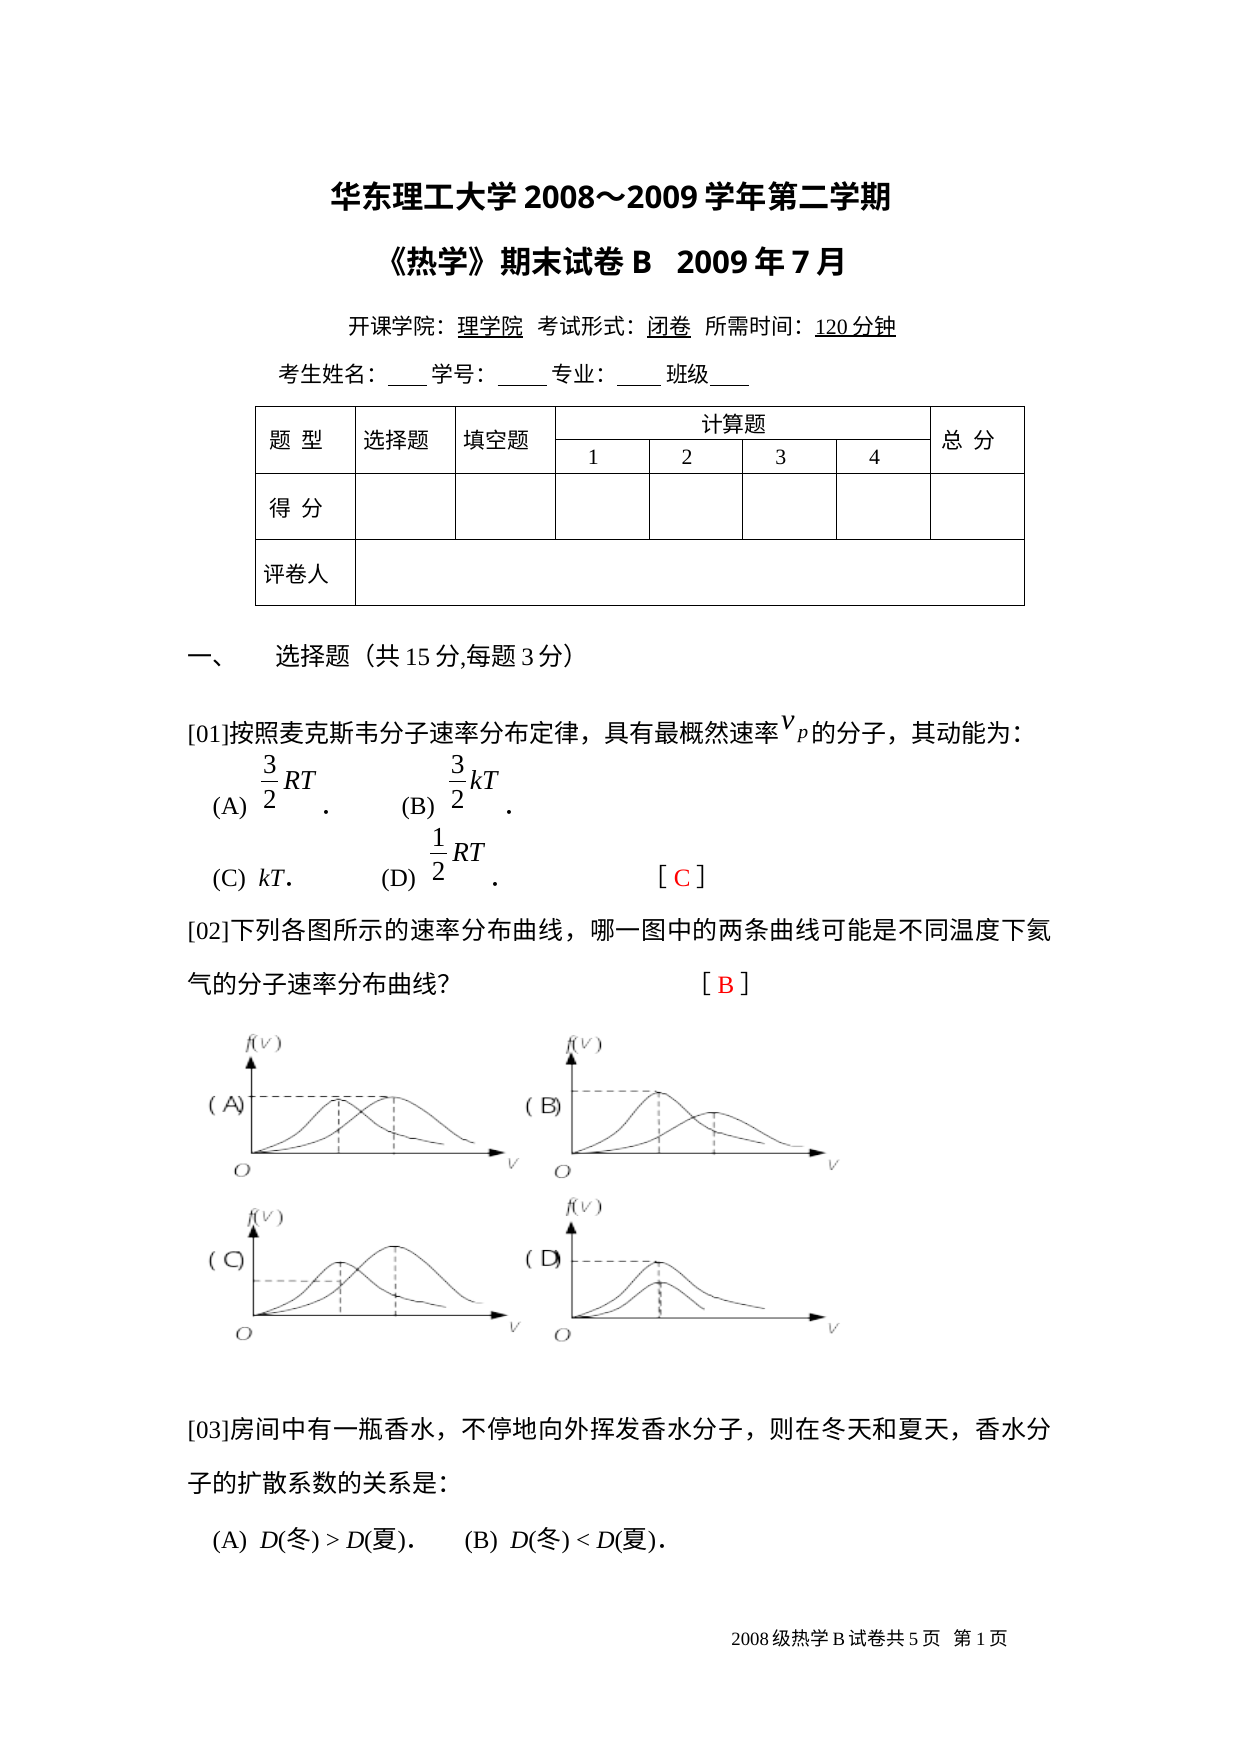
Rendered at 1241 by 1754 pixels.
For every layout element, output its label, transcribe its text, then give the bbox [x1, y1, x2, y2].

text [03]房间中有一瓶香水，不停地向外挥发香水分子，则在冬天和夏天，香水分子的扩散系数的关系是： [187, 1409, 1053, 1500]
list 选择题（共15分,每题3分） [187, 622, 1053, 687]
text 《热学》期末试卷B 2009年7月 [169, 227, 1053, 292]
table_header 选择题 [356, 407, 455, 473]
table_header 计算题 [556, 407, 930, 439]
table_cell [931, 474, 1024, 539]
table_cell 3 [743, 440, 836, 473]
table_header 总 分 [931, 407, 1024, 473]
text (C) kT． (D) ． ［ C ］ [187, 822, 1053, 894]
table_cell 评卷人 [256, 540, 355, 605]
table_cell [837, 474, 930, 539]
text 开课学院：理学院 考试形式：闭卷 所需时间：120分钟 [169, 308, 1053, 341]
table_cell [356, 474, 455, 539]
table_header 题 型 [256, 407, 355, 473]
table_header 填空题 [456, 407, 555, 473]
table_cell [650, 474, 742, 539]
table_cell 4 [837, 440, 930, 473]
text (A) ． (B) ． [187, 750, 1053, 822]
text 华东理工大学2008～2009学年第二学期 [169, 162, 1053, 227]
text [02]下列各图所示的速率分布曲线，哪一图中的两条曲线可能是不同温度下氦气的分子速率分布曲线？ ［ B ］ [187, 910, 1053, 1001]
text (A) D(冬) > D(夏)． (B) D(冬) < D(夏)． [187, 1518, 1053, 1555]
text [01]按照麦克斯韦分子速率分布定律，具有最概然速率的分子，其动能为： [187, 703, 1053, 750]
text 考生姓名： 学号： 专业： 班级 [169, 357, 1053, 389]
table_cell [456, 474, 555, 539]
table_cell [743, 474, 836, 539]
table_cell [356, 540, 1024, 605]
table_cell 得 分 [256, 474, 355, 539]
table_cell 1 [556, 440, 649, 473]
table_cell 2 [650, 440, 742, 473]
table_cell [556, 474, 649, 539]
